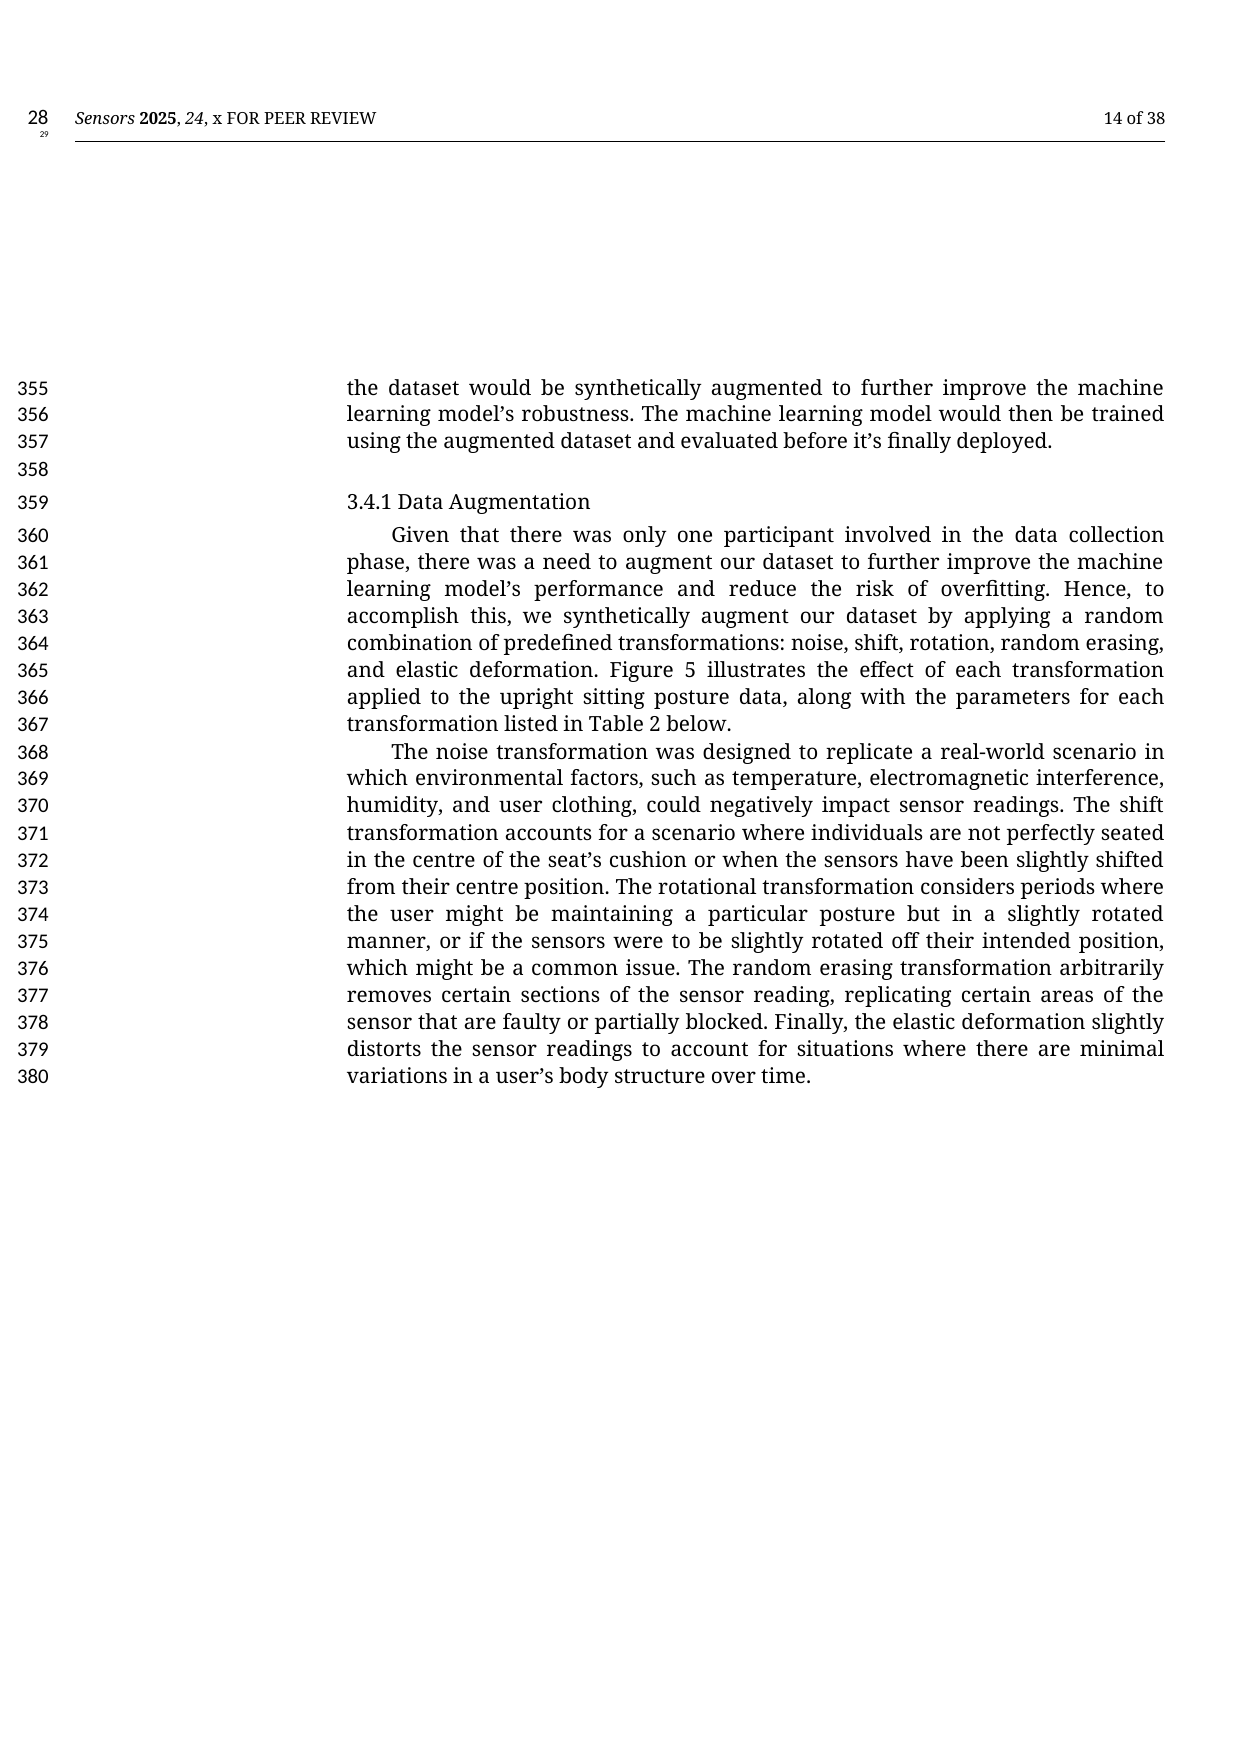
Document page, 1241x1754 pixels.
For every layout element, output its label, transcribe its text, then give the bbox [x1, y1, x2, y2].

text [347, 374, 1165, 455]
text Given that there was only one participant involved in the data collection phase, there was a need to augment our dataset to further improve the machine learning model’s performance and reduce the risk of overfitting. Hence, to accomplish this, we synthetically augment our dataset by applying a random combination of predefined transformations: noise, shift, rotation, random erasing, and elastic deformation. Figure 5 illustrates the effect of each transformation applied to the upright sitting posture data, along with the parameters for each transformation listed in Table 2 below. [347, 521, 1165, 738]
subtitle 3.4.1 Data Augmentation [347, 488, 1165, 515]
text The noise transformation was designed to replicate a real-world scenario in which environmental factors, such as temperature, electromagnetic interference, humidity, and user clothing, could negatively impact sensor readings. The shift transformation accounts for a scenario where individuals are not perfectly seated in the centre of the seat’s cushion or when the sensors have been slightly shifted from their centre position. The rotational transformation considers periods where the user might be maintaining a particular posture but in a slightly rotated manner, or if the sensors were to be slightly rotated off their intended position, which might be a common issue. The random erasing transformation arbitrarily removes certain sections of the sensor reading, replicating certain areas of the sensor that are faulty or partially blocked. Finally, the elastic deformation slightly distorts the sensor readings to account for situations where there are minimal variations in a user’s body structure over time. [347, 738, 1165, 1090]
